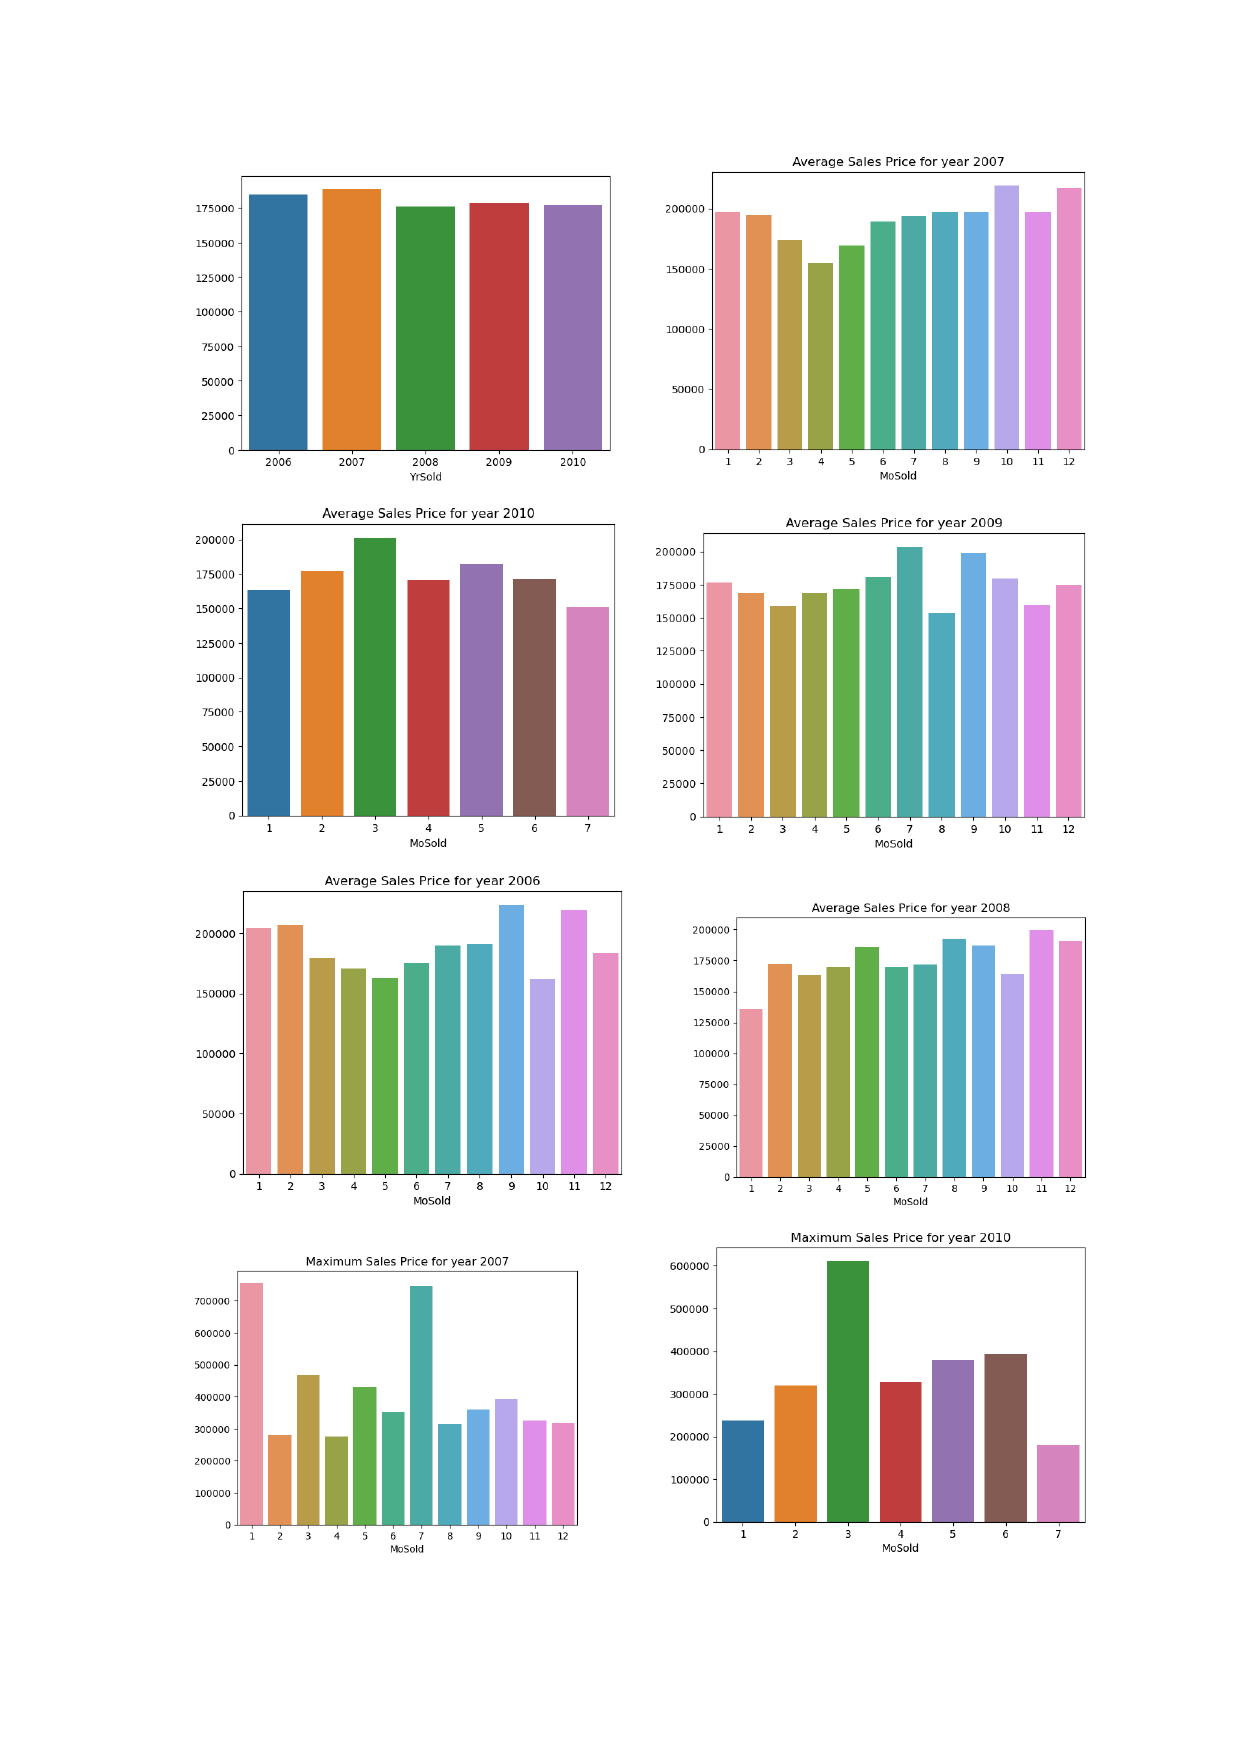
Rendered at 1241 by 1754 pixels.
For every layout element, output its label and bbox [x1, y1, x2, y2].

picture [647, 510, 1091, 857]
picture [685, 896, 1091, 1214]
picture [187, 1250, 583, 1561]
picture [187, 169, 615, 489]
picture [657, 150, 1091, 489]
picture [662, 1225, 1091, 1561]
picture [187, 500, 620, 857]
picture [187, 868, 628, 1214]
